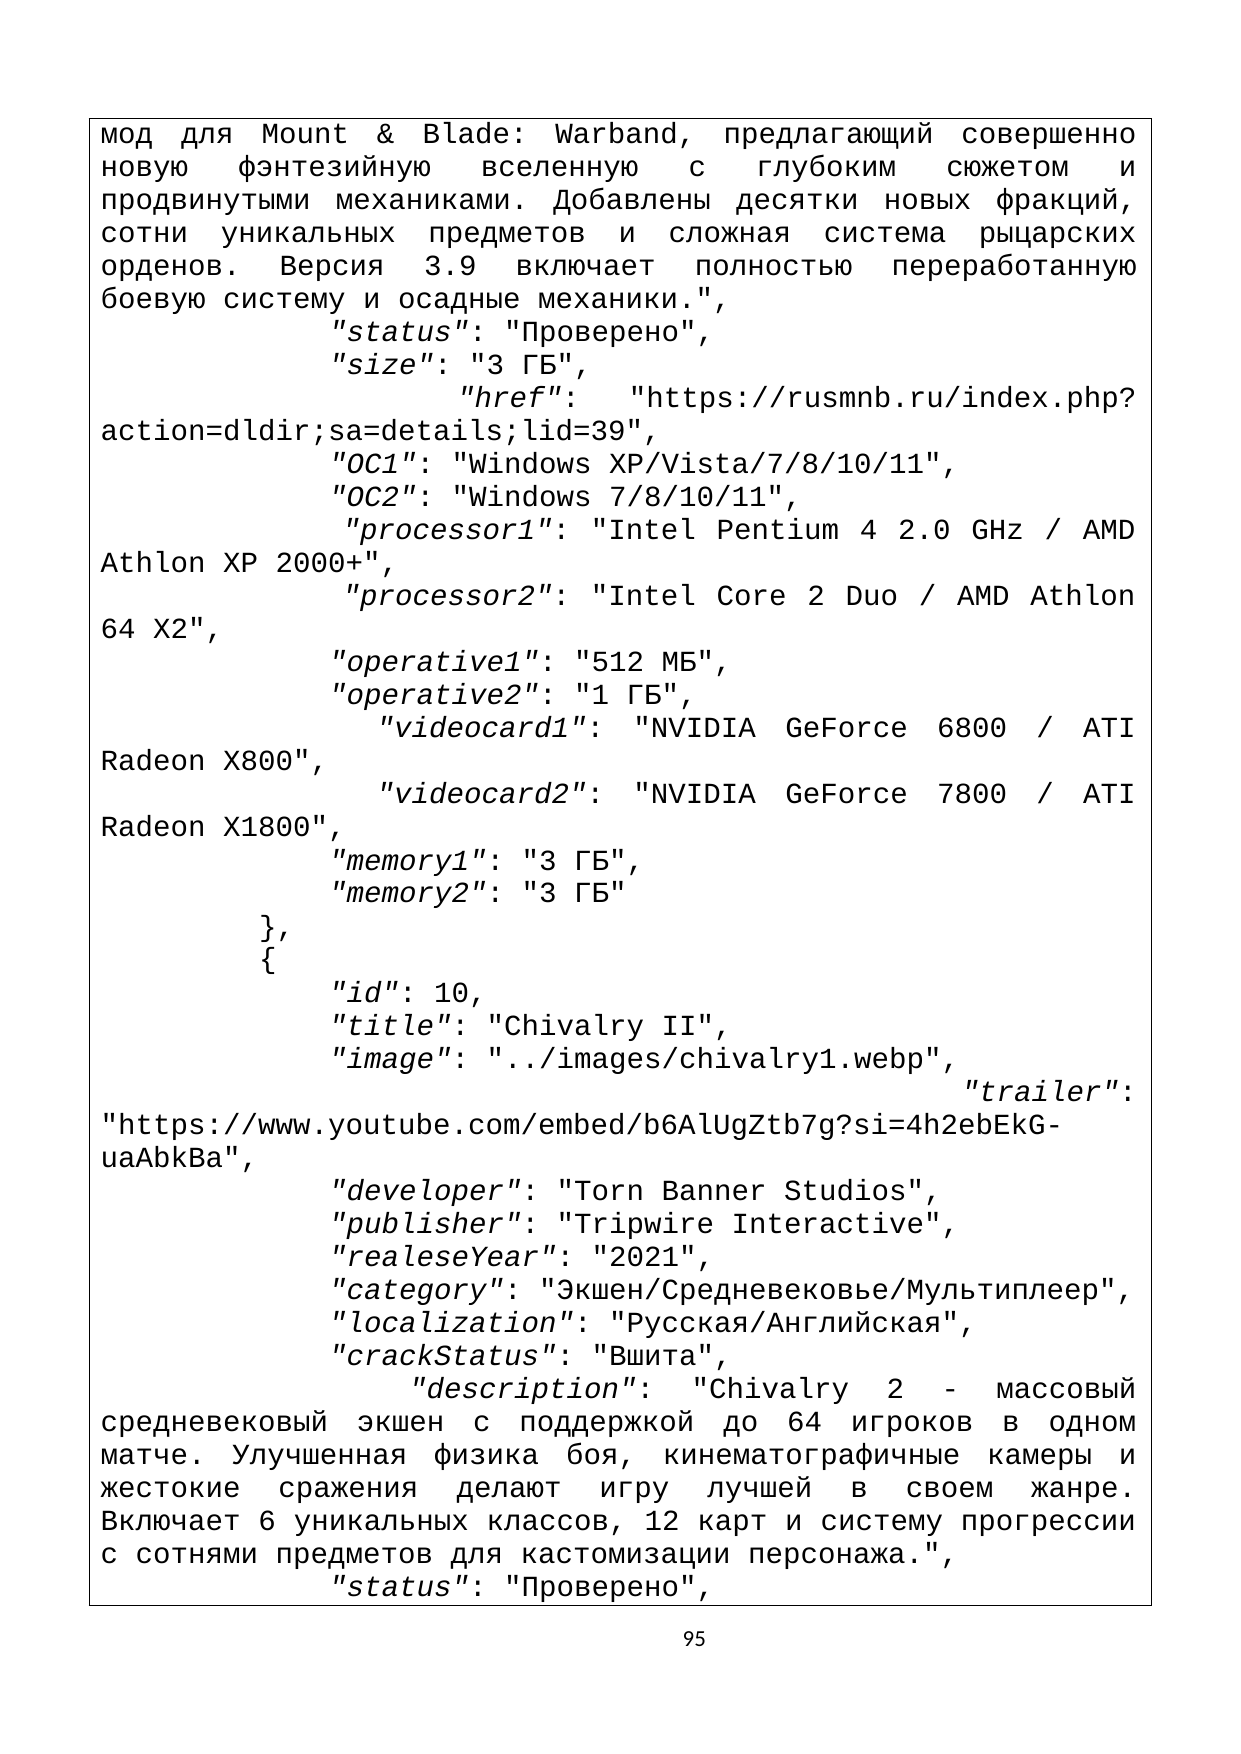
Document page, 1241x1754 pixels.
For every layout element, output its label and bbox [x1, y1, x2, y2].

table_header [90, 119, 1151, 1605]
